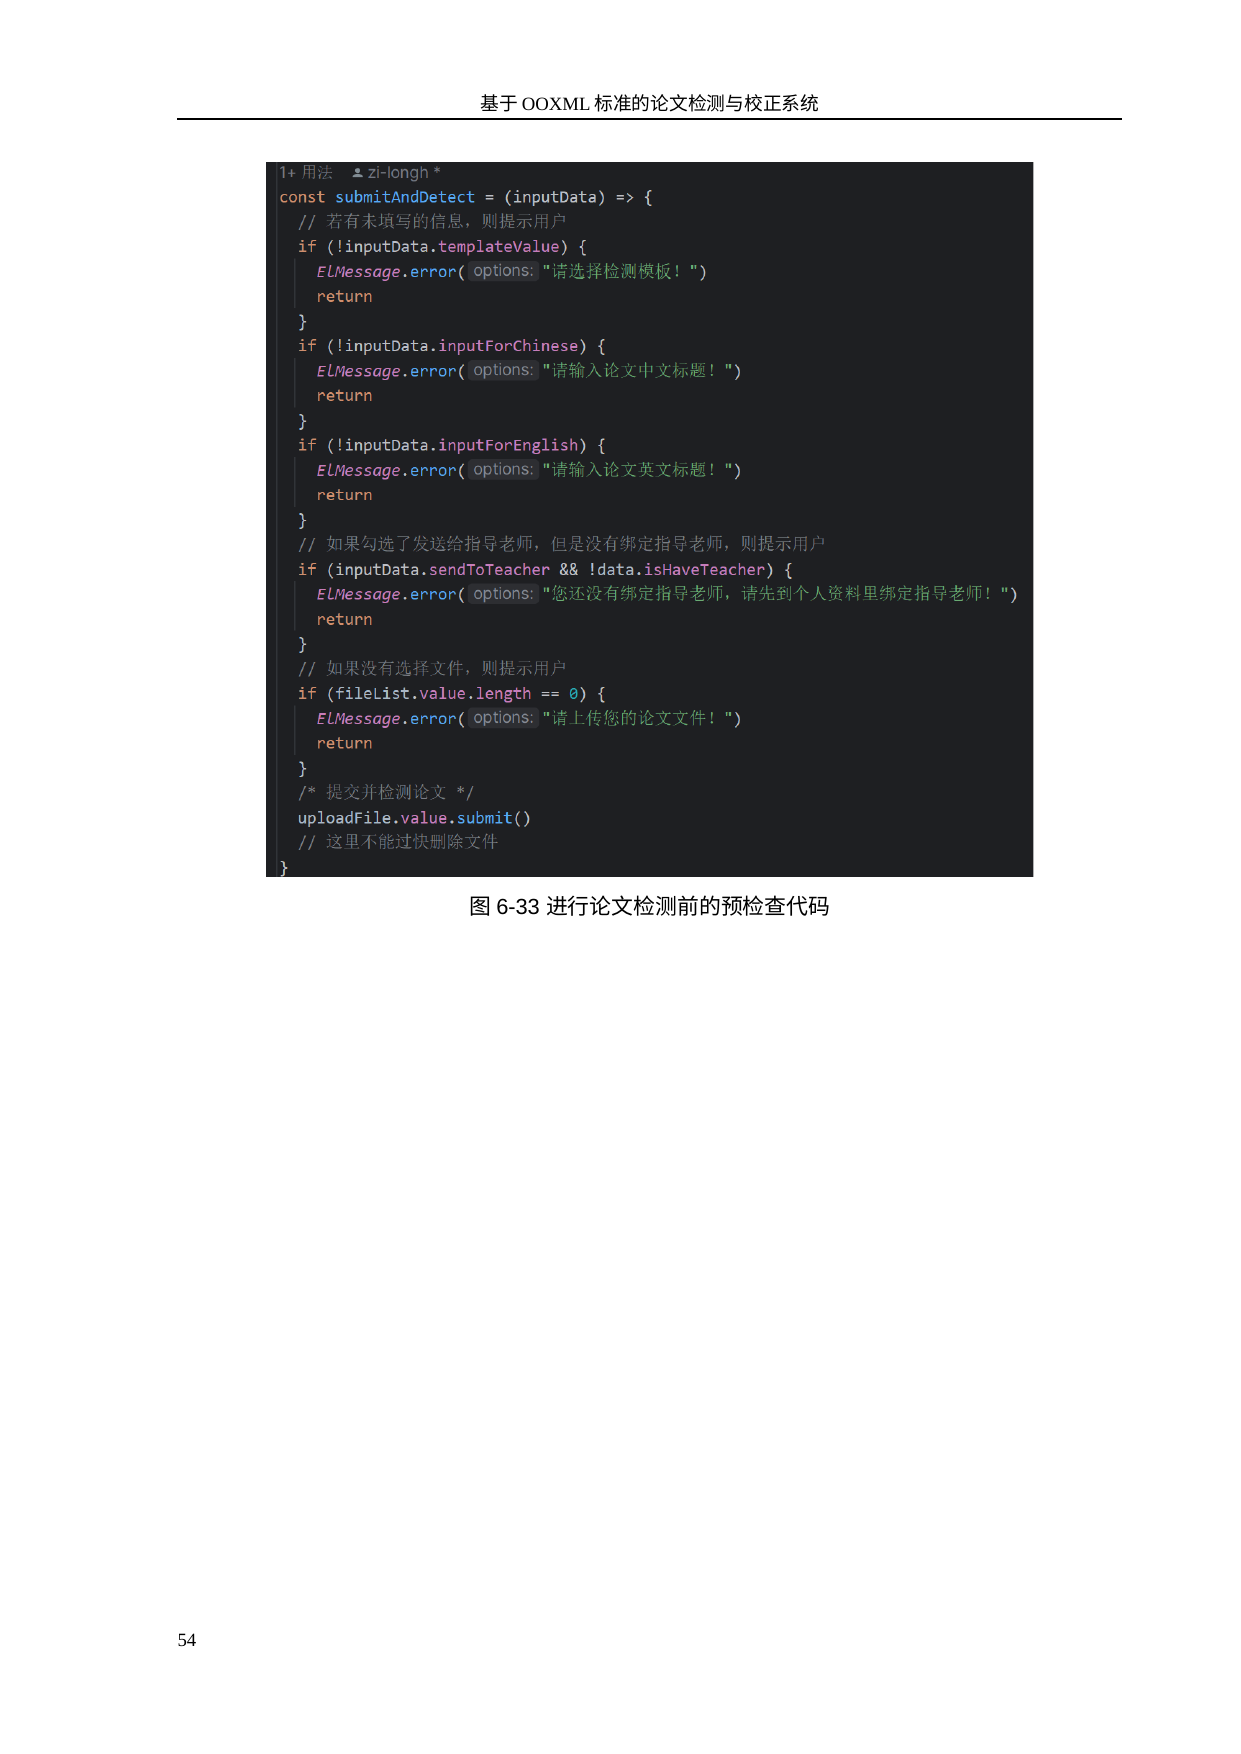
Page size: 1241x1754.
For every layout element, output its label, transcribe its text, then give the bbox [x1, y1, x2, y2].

picture [266, 162, 1034, 877]
